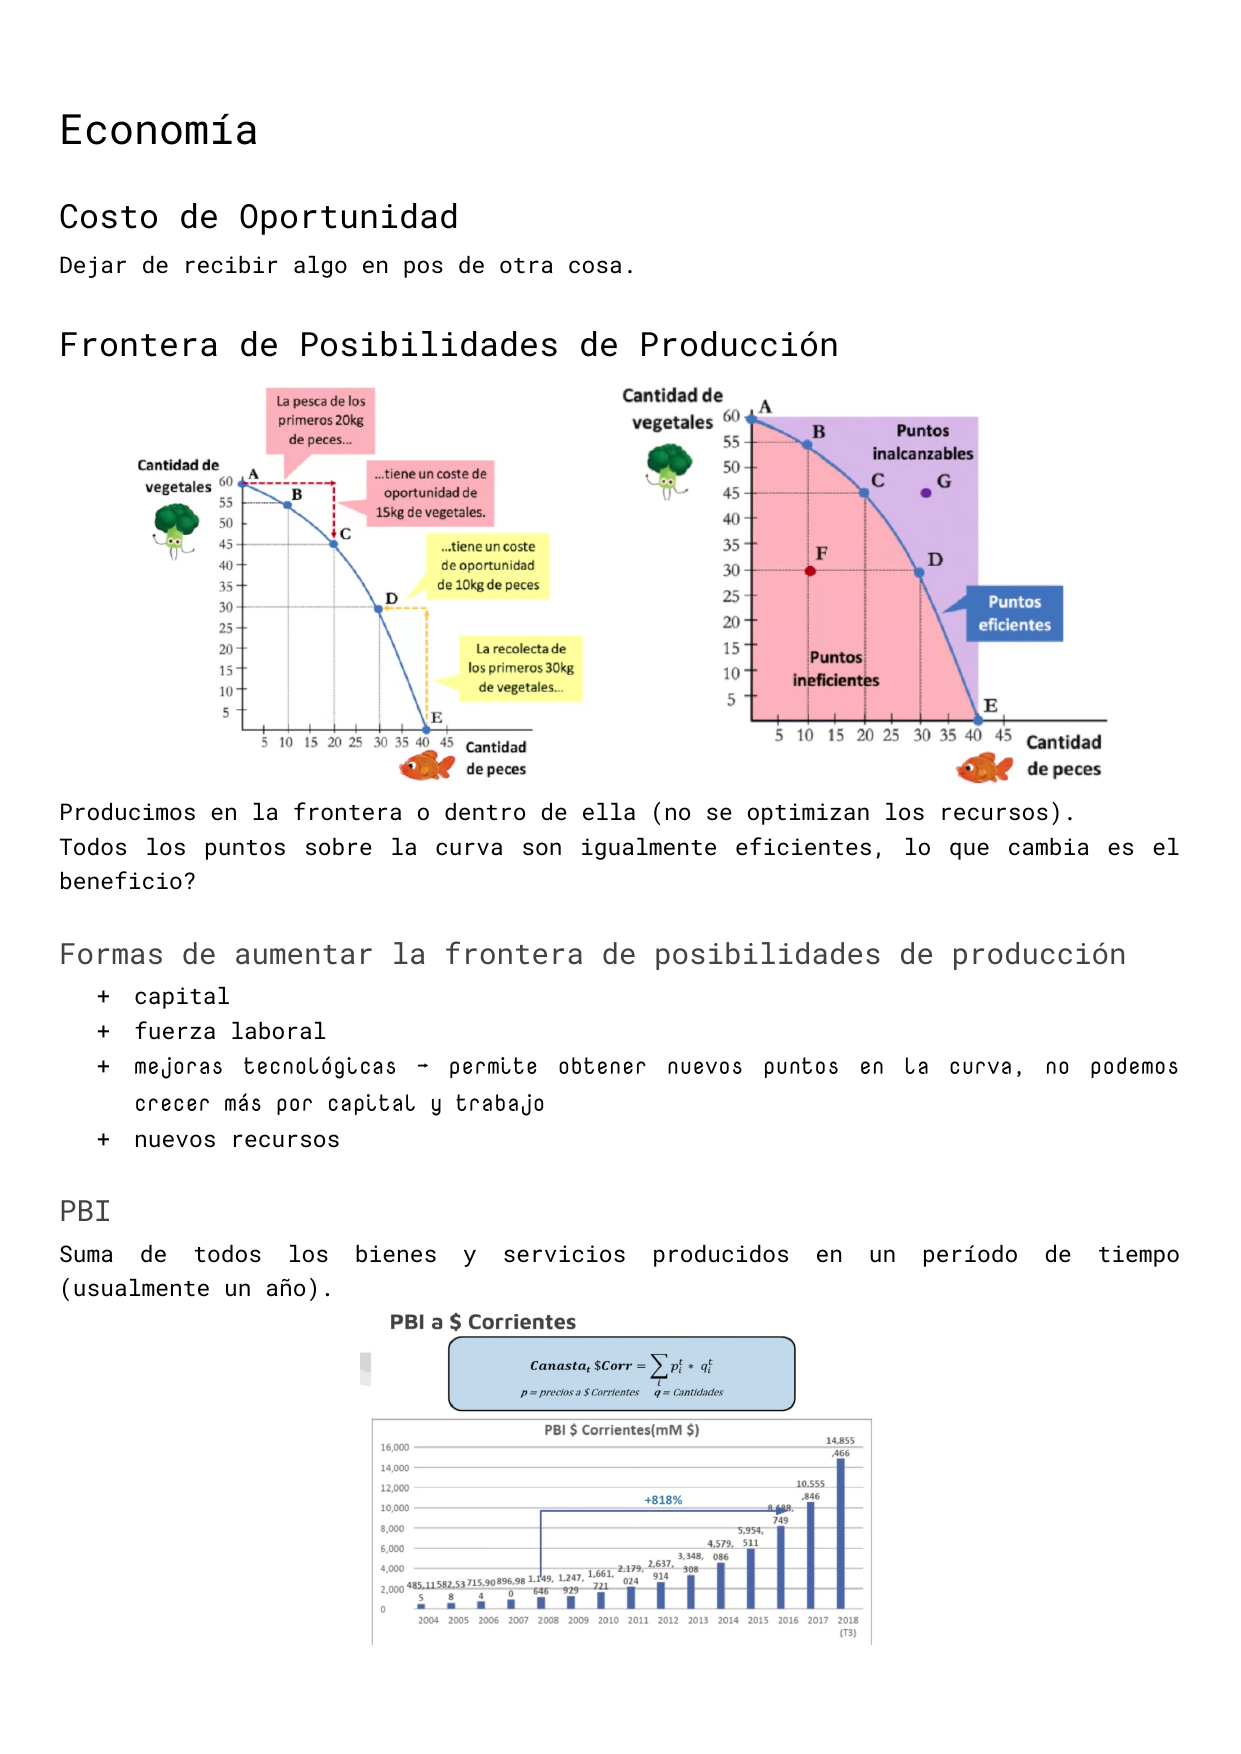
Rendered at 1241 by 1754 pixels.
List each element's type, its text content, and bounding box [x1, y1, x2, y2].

subtitle Frontera de Posibilidades de Producción [59, 322, 1181, 366]
text Suma de todos los bienes y servicios producidos en un período de tiempo (usualmente un año). [59, 1238, 1181, 1303]
text Todos los puntos sobre la curva son igualmente eficientes, lo que cambia es el beneficio? [59, 831, 1181, 896]
text Producimos en la frontera o dentro de ella (no se optimizan los recursos). [59, 796, 1181, 826]
subtitle Costo de Oportunidad [59, 193, 1181, 237]
list nuevos recursos [96, 1123, 1181, 1153]
list capital [96, 980, 1181, 1011]
subtitle Economía [59, 101, 1181, 156]
subtitle PBI [59, 1191, 1181, 1230]
text Dejar de recibir algo en pos de otra cosa. [59, 249, 1181, 280]
list fuerza laboral [96, 1015, 1181, 1045]
picture [360, 1307, 880, 1645]
subtitle Formas de aumentar la frontera de posibilidades de producción [59, 933, 1181, 972]
list mejoras tecnológicas → permite obtener nuevos puntos en la curva, no podemos crecer más por capital y trabajo [96, 1050, 1181, 1118]
picture [121, 378, 1119, 792]
